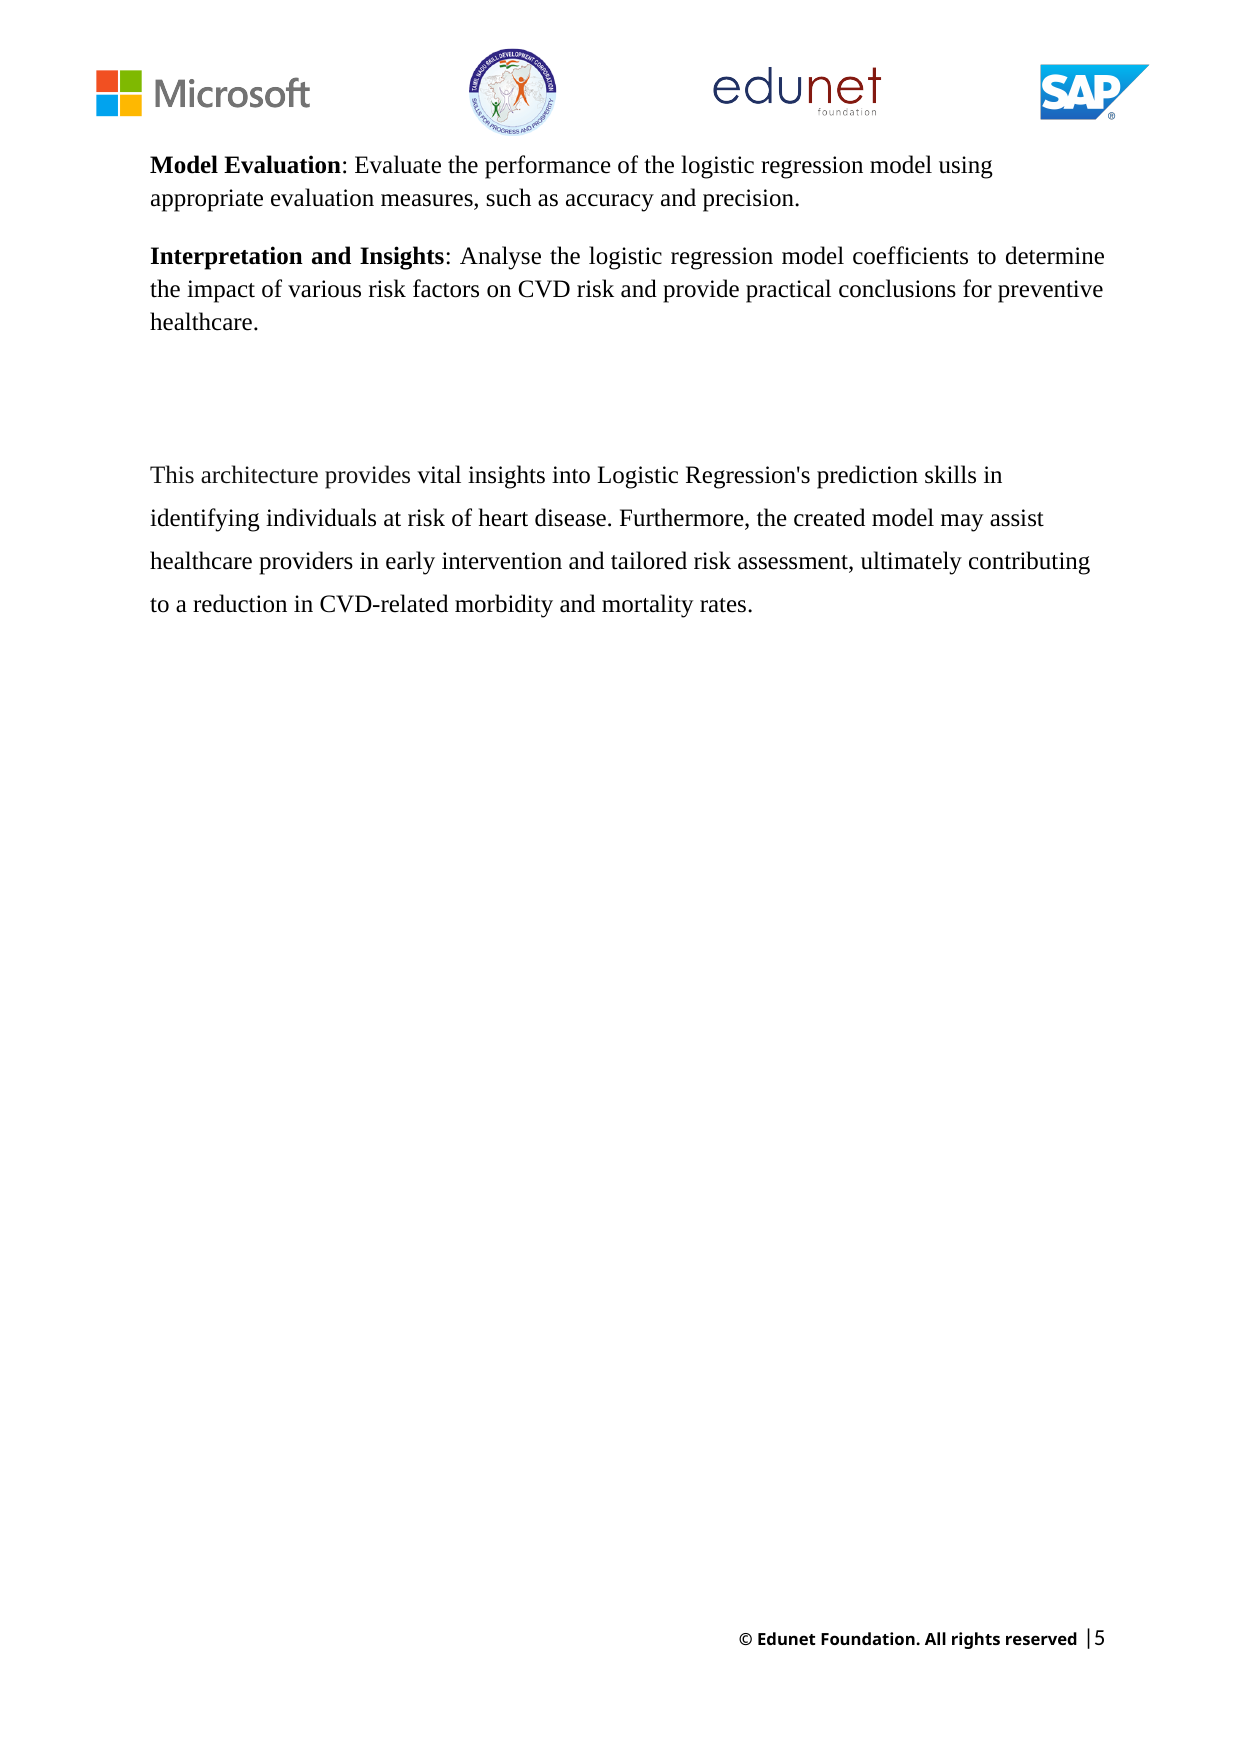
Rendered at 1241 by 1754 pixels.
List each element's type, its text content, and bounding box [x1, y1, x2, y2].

picture [466, 45, 558, 137]
picture [91, 65, 316, 121]
text Interpretation and Insights: Analyse the logistic regression model coefficients to determine the impact of various risk factors on CVD risk and provide practical conclusions for preventive healthcare. [150, 241, 1105, 336]
picture [706, 60, 889, 122]
picture [1039, 63, 1151, 121]
text This architecture provides vital insights into Logistic Regression's prediction skills in identifying individuals at risk of heart disease. Furthermore, the created model may assist healthcare providers in early intervention and tailored risk assessment, ultimately contributing to a reduction in CVD-related morbidity and mortality rates. [150, 460, 1105, 789]
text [150, 150, 1105, 212]
